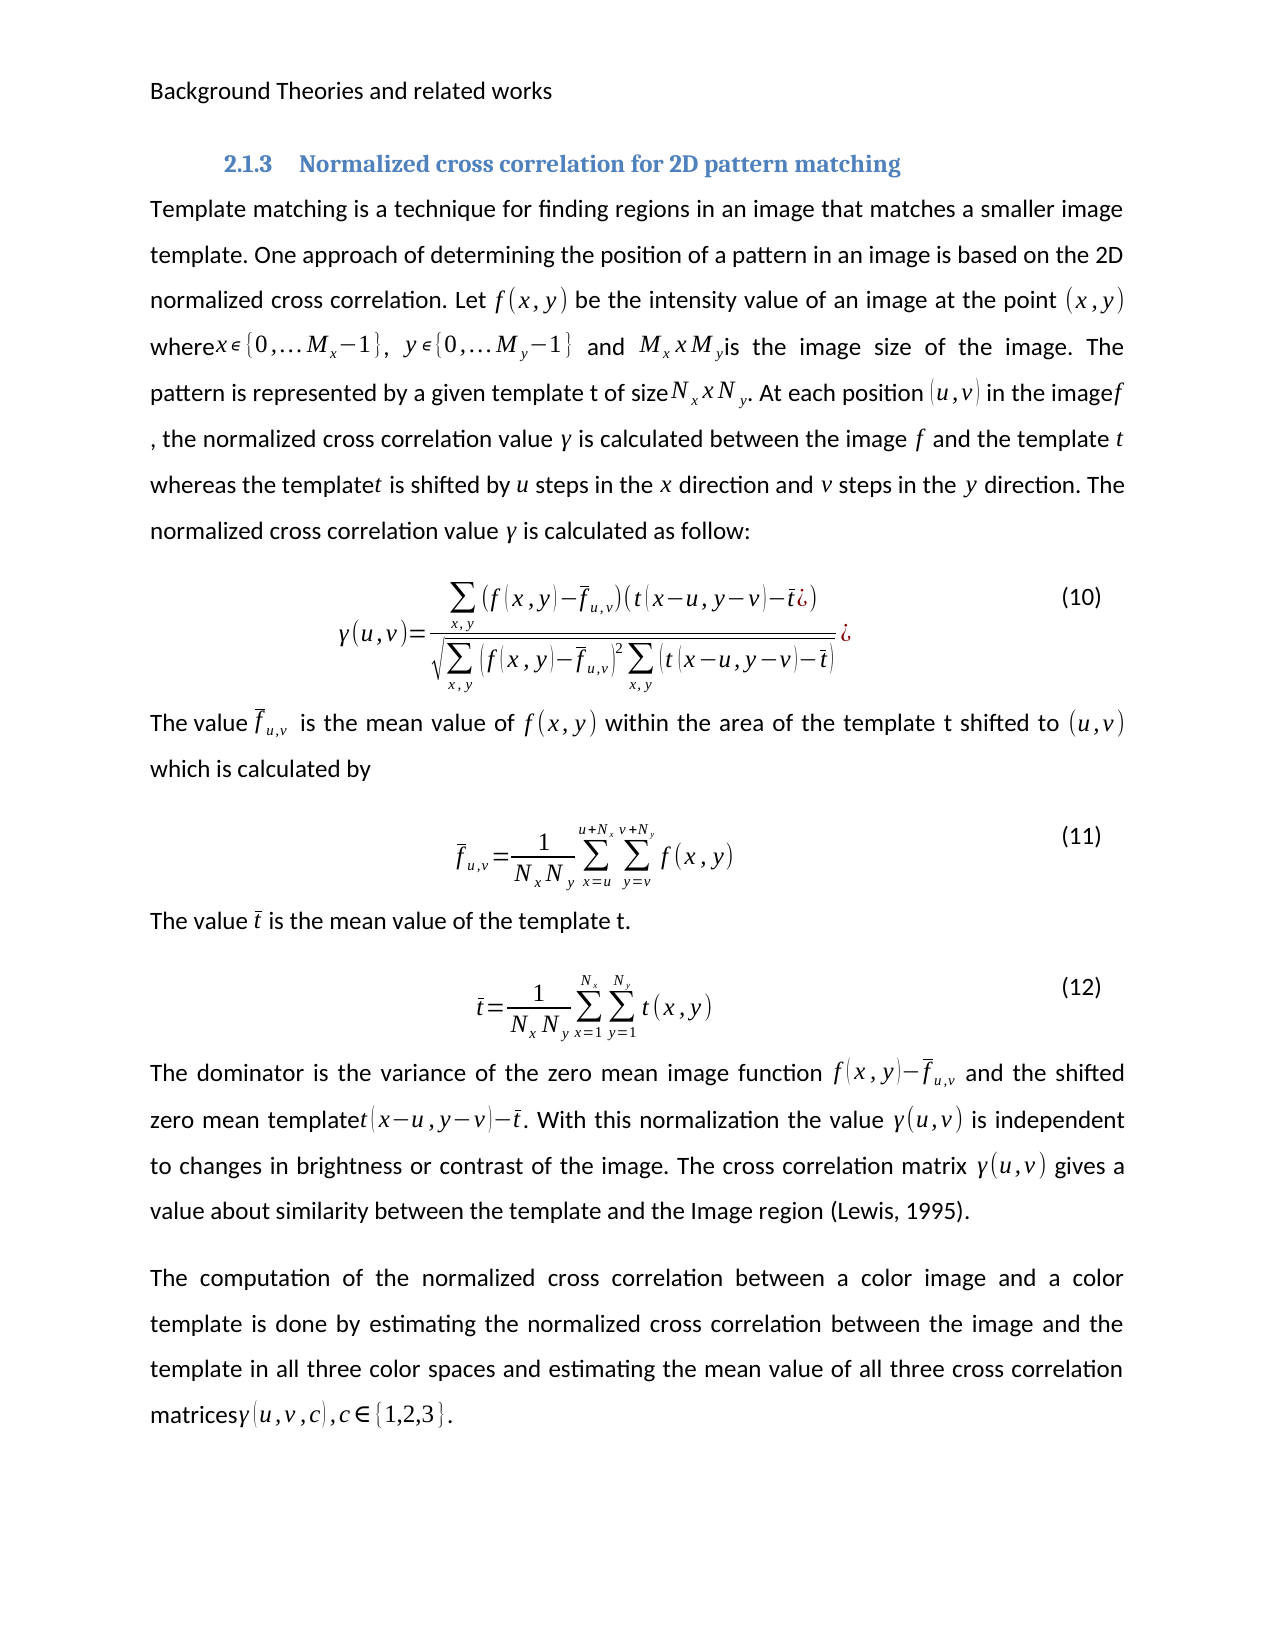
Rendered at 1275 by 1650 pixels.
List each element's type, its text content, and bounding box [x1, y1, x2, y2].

subtitle Normalized cross correlation for 2D pattern matching [224, 150, 1125, 179]
table_header [139, 820, 1050, 905]
text Template matching is a technique for finding regions in an image that matches a smaller image template. One approach of determining the position of a pattern in an image is based on the 2D normalized cross correlation. Let be the intensity value of an image at the point where, and is the image size of the image. The pattern is represented by a given template t of size. At each position in the image, the normalized cross correlation value is calculated between the image and the template whereas the template is shifted by steps in the direction and steps in the direction. The normalized cross correlation value is calculated as follow: [150, 193, 1125, 545]
table_header [139, 971, 1050, 1056]
text The dominator is the variance of the zero mean image function and the shifted zero mean template. With this normalization the value is independent to changes in brightness or contrast of the image. The cross correlation matrix gives a value about similarity between the template and the Image region . [150, 1056, 1125, 1226]
text The value is the mean value of the template t. [150, 905, 1125, 935]
table_header [139, 581, 1050, 707]
text The value is the mean value of within the area of the template t shifted to which is calculated by [150, 707, 1125, 784]
text The computation of the normalized cross correlation between a color image and a color template is done by estimating the normalized cross correlation between the image and the template in all three color spaces and estimating the mean value of all three cross correlation matrices. [150, 1262, 1125, 1430]
